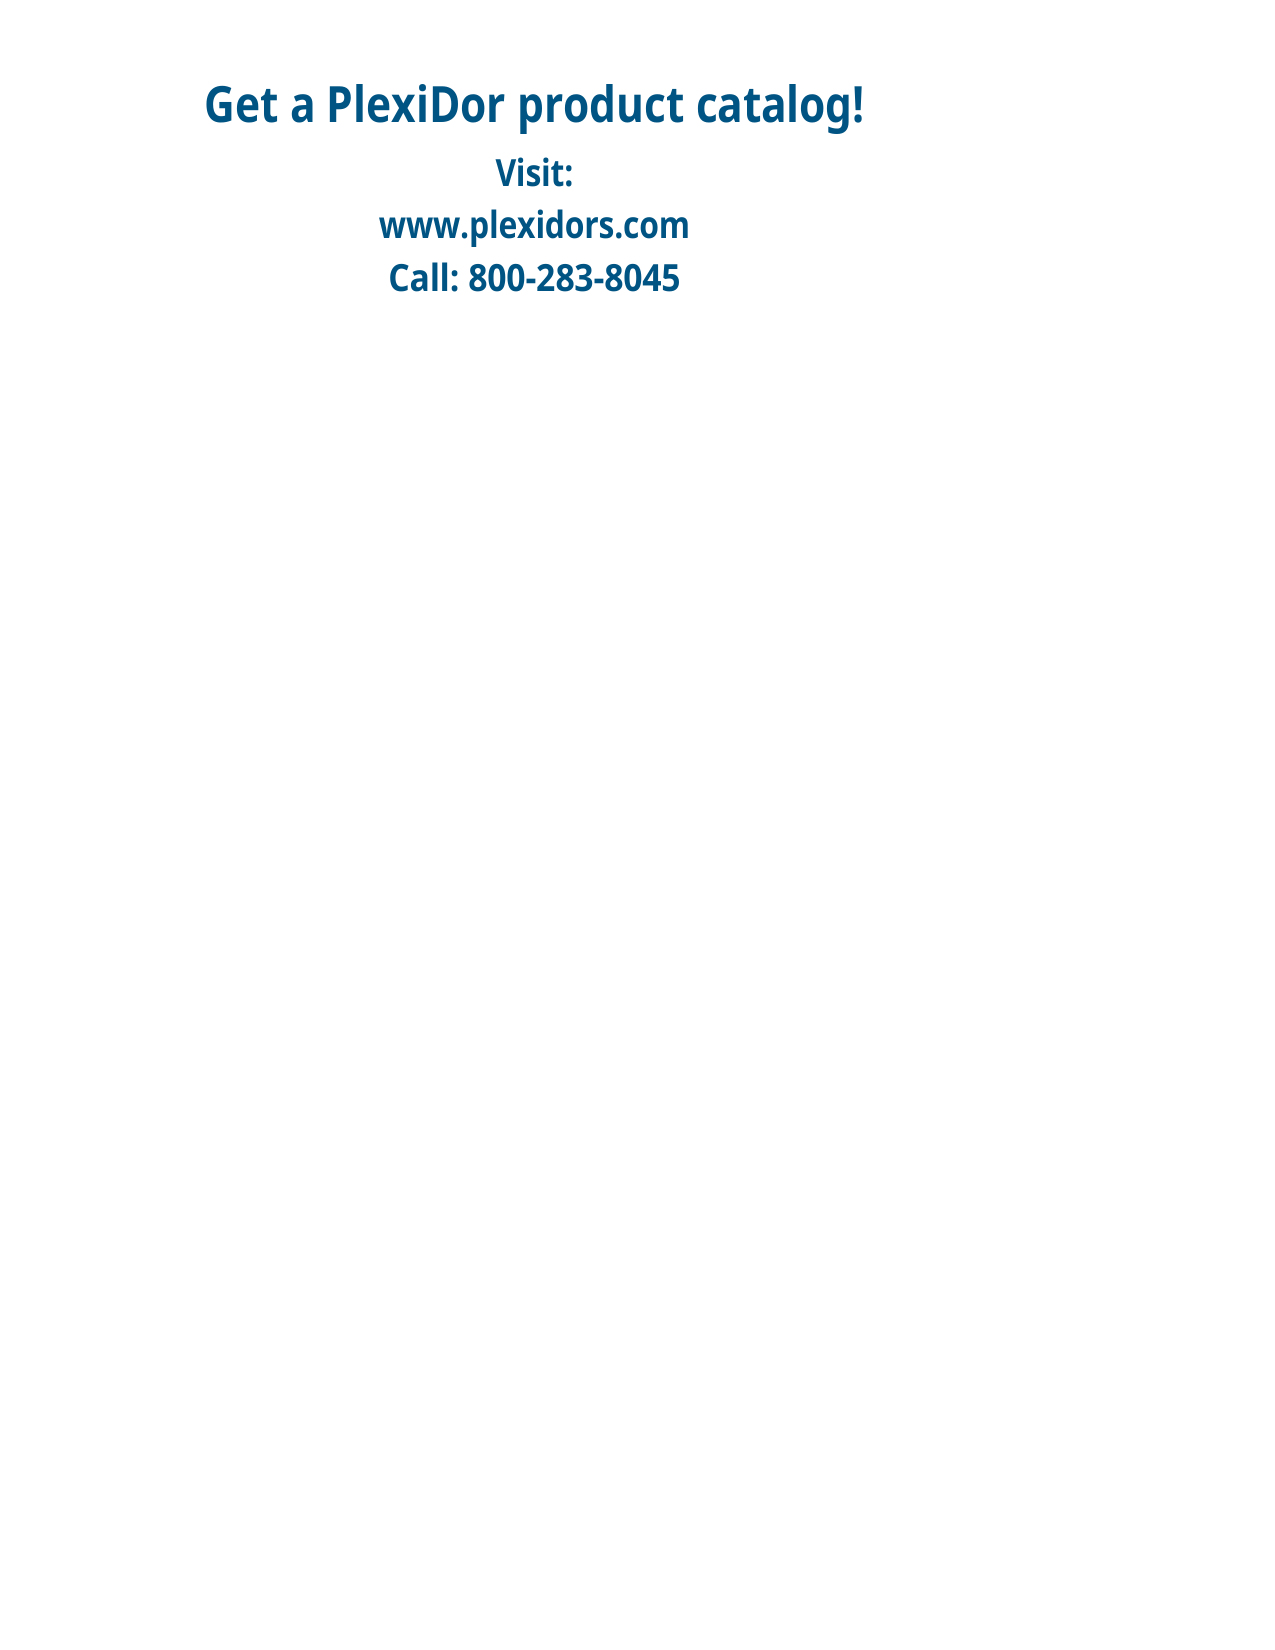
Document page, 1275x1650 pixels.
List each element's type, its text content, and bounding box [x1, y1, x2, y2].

text Get a PlexiDor product catalog! [148, 69, 920, 137]
subtitle Visit: www.plexidors.com Call: 800-283-8045 [344, 146, 724, 302]
